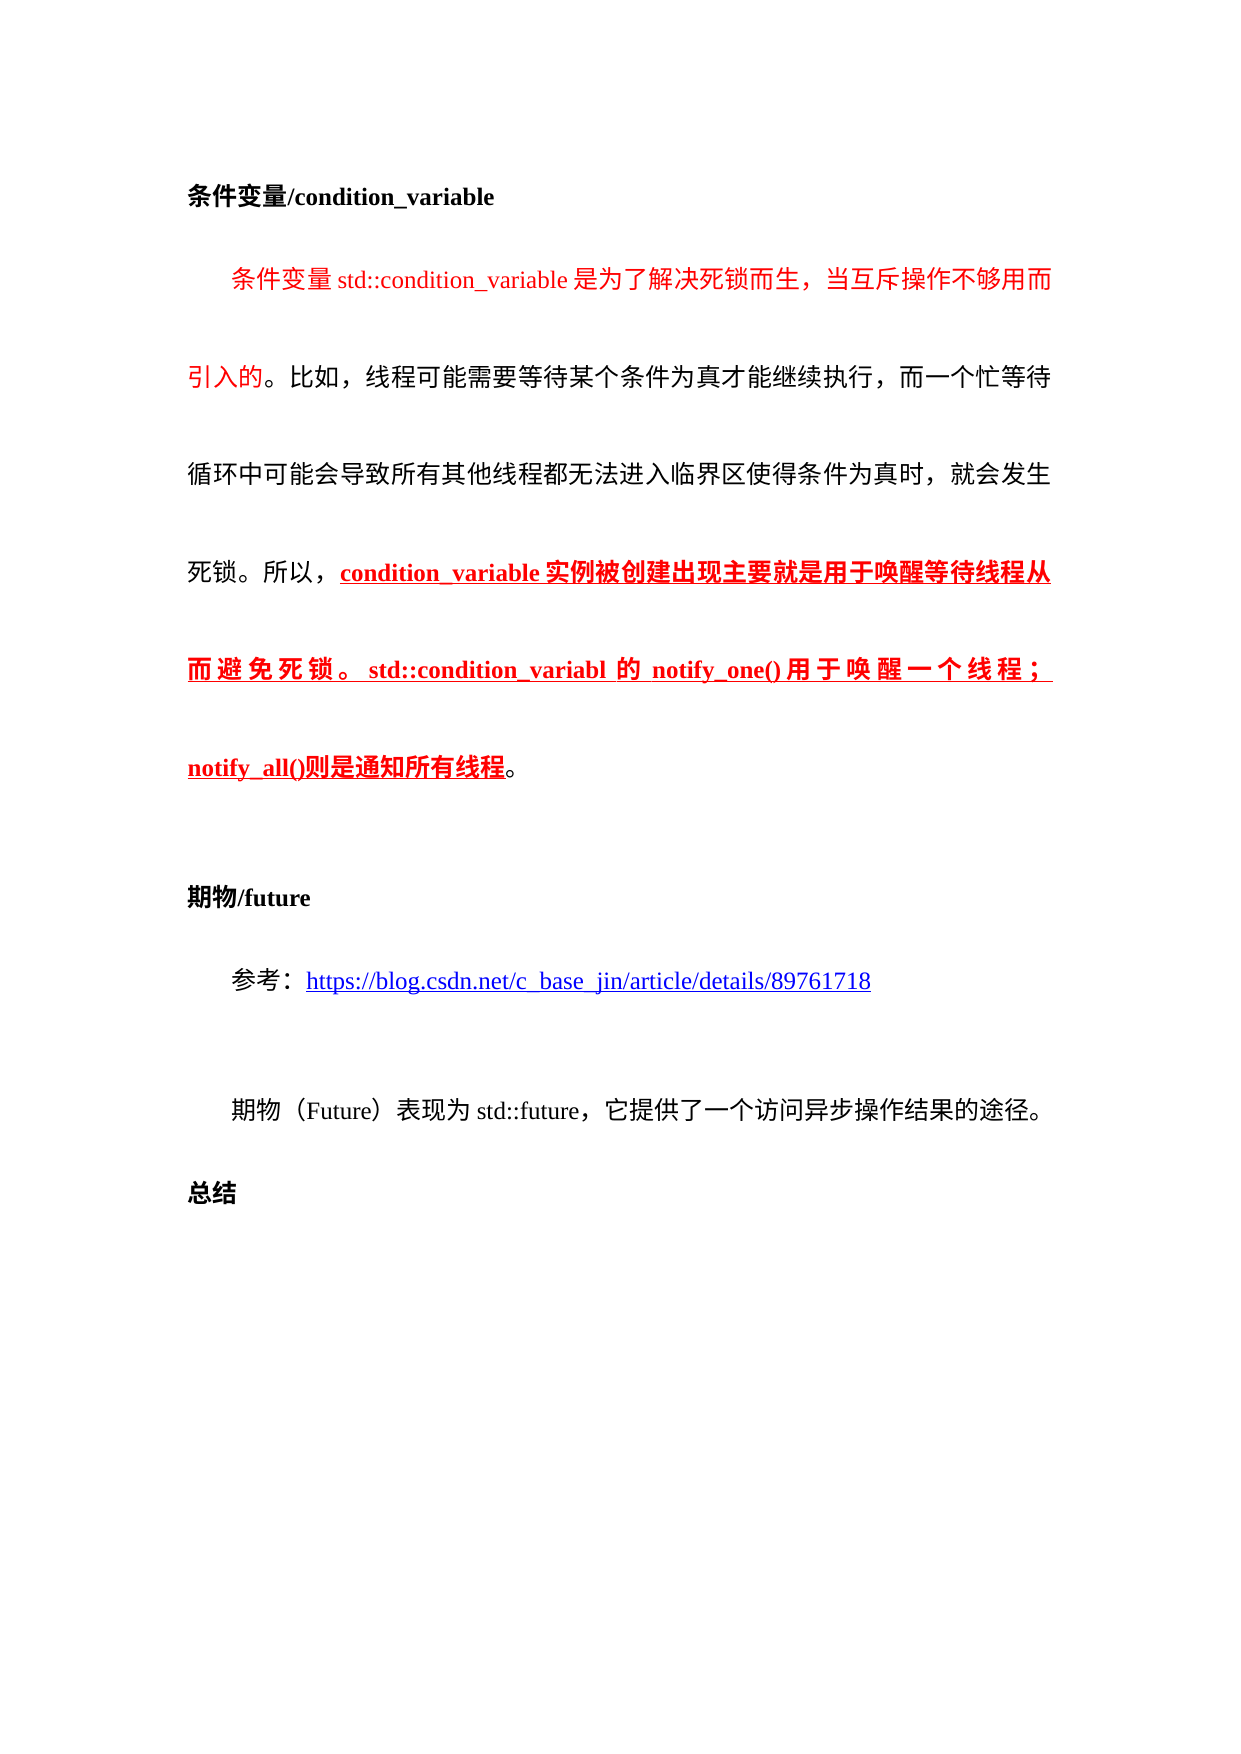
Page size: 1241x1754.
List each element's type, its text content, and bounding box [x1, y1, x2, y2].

text 条件变量std::condition_variable是为了解决死锁而生，当互斥操作不够用而引入的。比如，线程可能需要等待某个条件为真才能继续执行，而一个忙等待循环中可能会导致所有其他线程都无法进入临界区使得条件为真时，就会发生死锁。所以，condition_variable实例被创建出现主要就是用于唤醒等待线程从而避免死锁。std::condition_variabl的notify_one()用于唤醒一个线程；notify_all()则是通知所有线程。 [187, 245, 1053, 681]
subtitle 期物/future [187, 863, 1053, 928]
subtitle 总结 [187, 1159, 1053, 1224]
text 期物（Future）表现为std::future，它提供了一个访问异步操作结果的途径。 [187, 1076, 1053, 1141]
text 条件变量std::condition_variable是为了解决死锁而生，当互斥操作不够用而引入的。比如，线程可能需要等待某个条件为真才能继续执行，而一个忙等待循环中可能会导致所有其他线程都无法进入临界区使得条件为真时，就会发生死锁。所以，condition_variable实例被创建出现主要就是用于唤醒等待线程从而避免死锁。std::condition_variabl的notify_one()用于唤醒一个线程；notify_all()则是通知所有线程。 [187, 682, 1053, 798]
subtitle 条件变量/condition_variable [187, 162, 1053, 227]
text 参考：https://blog.csdn.net/c_base_jin/article/details/89761718 [187, 946, 1053, 1011]
